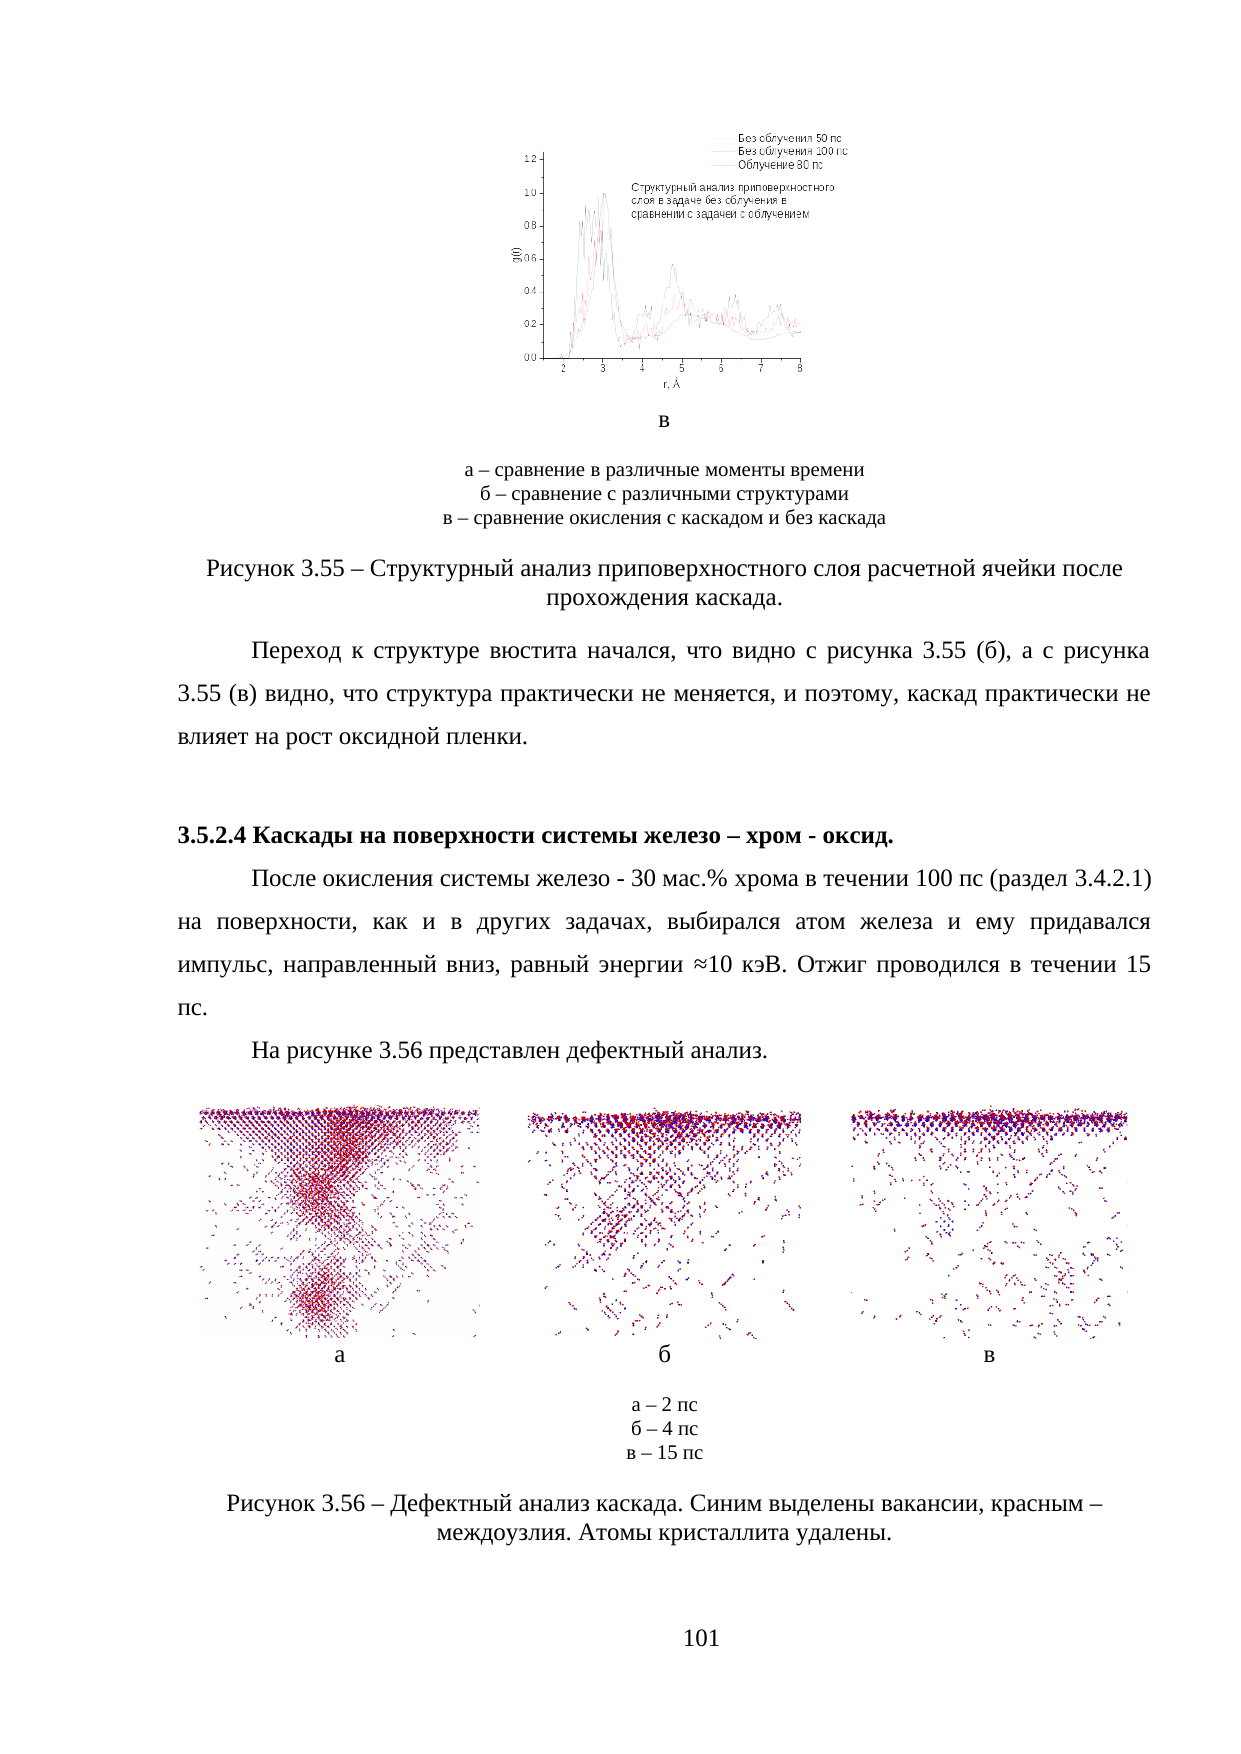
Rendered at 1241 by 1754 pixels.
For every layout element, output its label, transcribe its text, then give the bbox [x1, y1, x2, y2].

text На рисунке 3.56 представлен дефектный анализ. [177, 1036, 1152, 1064]
text в – 15 пс [177, 1440, 1152, 1464]
text в – сравнение окисления с каскадом и без каскада [177, 505, 1152, 529]
text Рисунок 3.55 – Структурный анализ приповерхностного слоя расчетной ячейки после прохождения каскада. [177, 553, 1152, 611]
text После окисления системы железо - 30 мас.% хрома в течении 100 пс (раздел 3.4.2.1) на поверхности, как и в других задачах, выбирался атом железа и ему придавался импульс, направленный вниз, равный энергии ≈10 кэВ. Отжиг проводился в течении 15 пс. [177, 863, 1152, 1021]
picture [199, 1102, 480, 1339]
picture [851, 1102, 1128, 1339]
table_header в [827, 1103, 1152, 1368]
table_header б [502, 1103, 827, 1368]
text а – 2 пс [177, 1392, 1152, 1416]
text Рисунок 3.56 – Дефектный анализ каскада. Синим выделены вакансии, красным – междоузлия. Атомы кристаллита удалены. [177, 1488, 1152, 1546]
text б – сравнение с различными структурами [177, 481, 1152, 505]
subtitle Каскады на поверхности системы железо – хром - оксид. [177, 820, 1152, 849]
text б – 4 пс [177, 1416, 1152, 1440]
picture [527, 1102, 801, 1339]
text Переход к структуре вюстита начался, что видно с рисунка 3.55 (б), а с рисунка 3.55 (в) видно, что структура практически не меняется, и поэтому, каскад практически не влияет на рост оксидной пленки. [177, 635, 1152, 750]
table_cell в [177, 118, 1151, 433]
text а – сравнение в различные моменты времени [177, 457, 1152, 481]
table_header а [177, 1103, 502, 1368]
